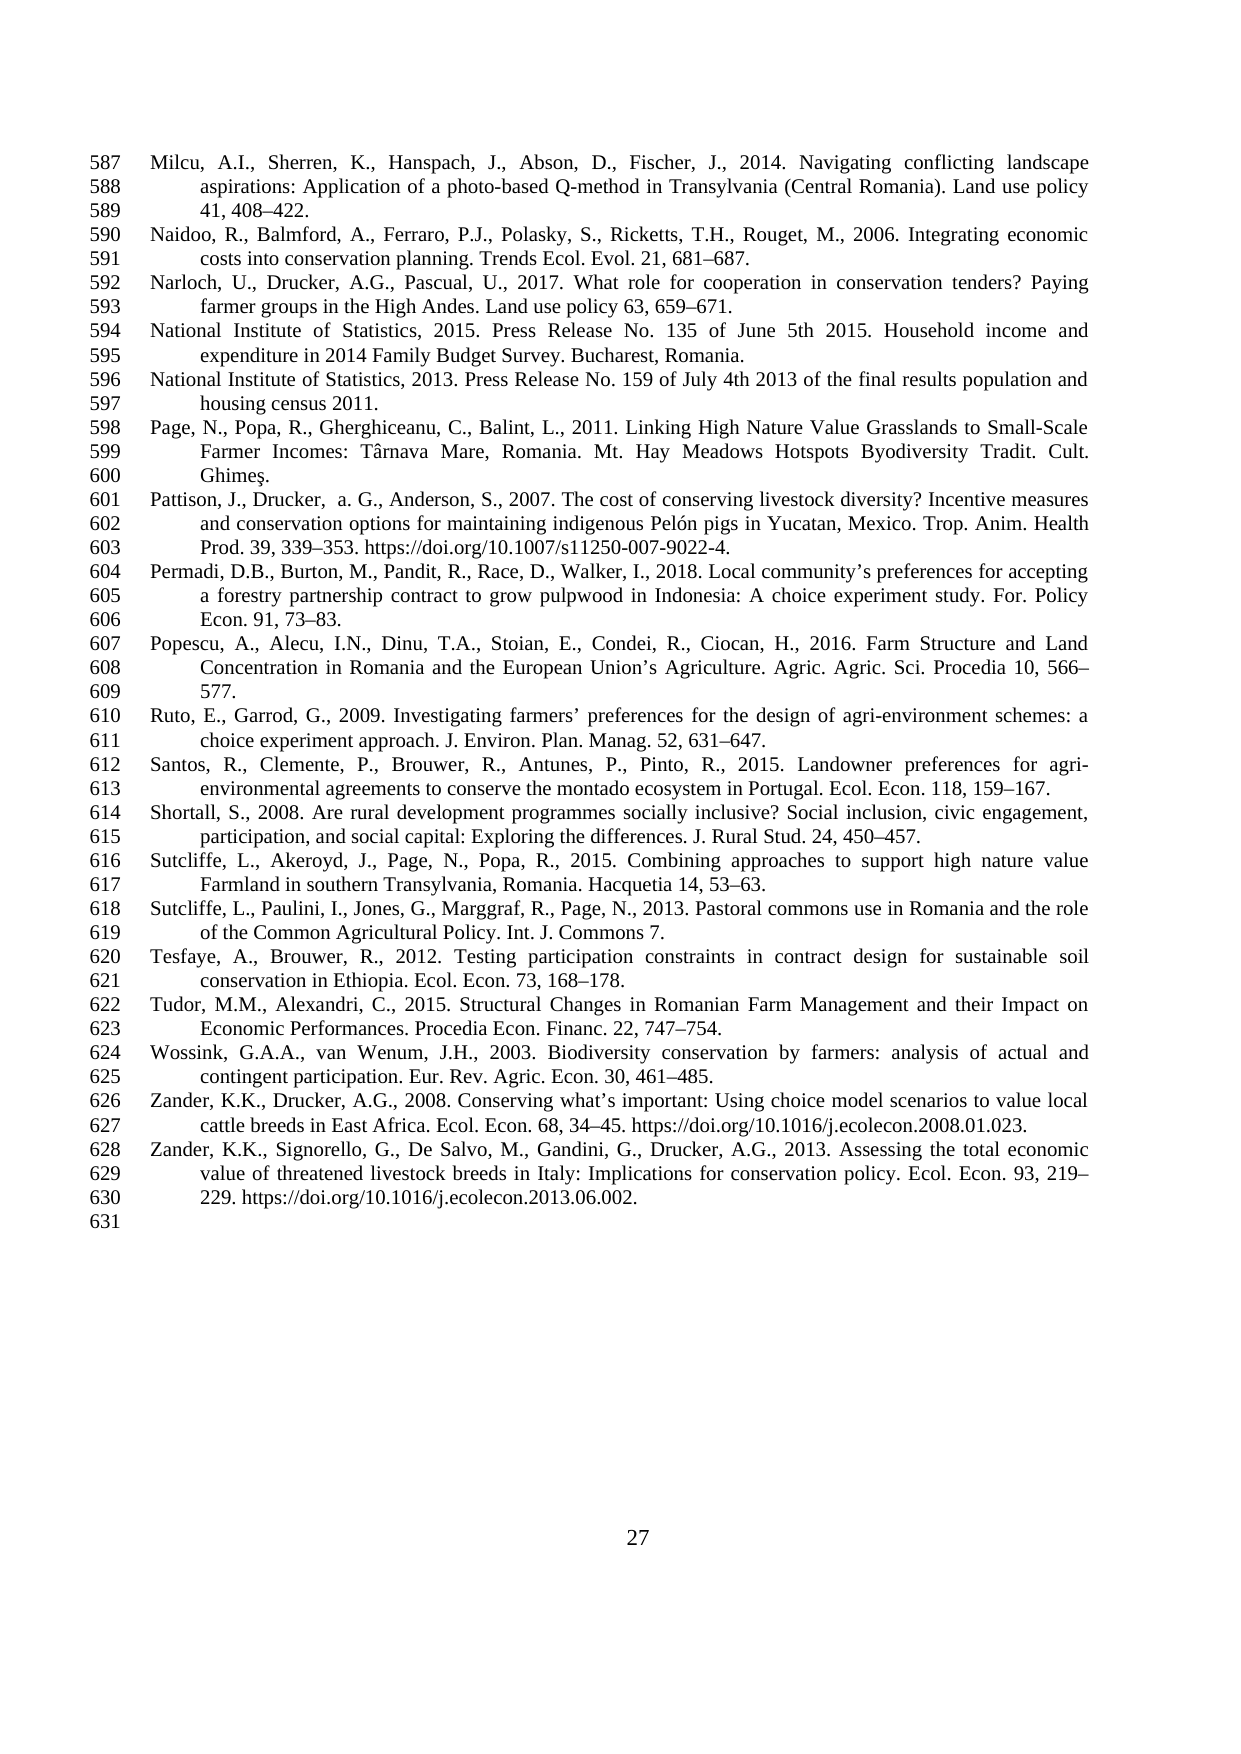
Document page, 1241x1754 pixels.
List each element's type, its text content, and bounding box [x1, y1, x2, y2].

text Tesfaye, A., Brouwer, R., 2012. Testing participation constraints in contract design for sustainable soil conservation in Ethiopia. Ecol. Econ. 73, 168–178. [150, 944, 1090, 992]
text Narloch, U., Drucker, A.G., Pascual, U., 2017. What role for cooperation in conservation tenders? Paying farmer groups in the High Andes. Land use policy 63, 659–671. [150, 270, 1090, 318]
text Wossink, G.A.A., van Wenum, J.H., 2003. Biodiversity conservation by farmers: analysis of actual and contingent participation. Eur. Rev. Agric. Econ. 30, 461–485. [150, 1040, 1090, 1088]
text Ruto, E., Garrod, G., 2009. Investigating farmers’ preferences for the design of agri-environment schemes: a choice experiment approach. J. Environ. Plan. Manag. 52, 631–647. [150, 703, 1090, 752]
text Tudor, M.M., Alexandri, C., 2015. Structural Changes in Romanian Farm Management and their Impact on Economic Performances. Procedia Econ. Financ. 22, 747–754. [150, 992, 1090, 1040]
text Permadi, D.B., Burton, M., Pandit, R., Race, D., Walker, I., 2018. Local community’s preferences for accepting a forestry partnership contract to grow pulpwood in Indonesia: A choice experiment study. For. Policy Econ. 91, 73–83. [150, 559, 1090, 631]
text Popescu, A., Alecu, I.N., Dinu, T.A., Stoian, E., Condei, R., Ciocan, H., 2016. Farm Structure and Land Concentration in Romania and the European Union’s Agriculture. Agric. Agric. Sci. Procedia 10, 566–577. [150, 631, 1090, 703]
text Milcu, A.I., Sherren, K., Hanspach, J., Abson, D., Fischer, J., 2014. Navigating conflicting landscape aspirations: Application of a photo-based Q-method in Transylvania (Central Romania). Land use policy 41, 408–422. [150, 150, 1090, 222]
text Shortall, S., 2008. Are rural development programmes socially inclusive? Social inclusion, civic engagement, participation, and social capital: Exploring the differences. J. Rural Stud. 24, 450–457. [150, 800, 1090, 848]
text Sutcliffe, L., Paulini, I., Jones, G., Marggraf, R., Page, N., 2013. Pastoral commons use in Romania and the role of the Common Agricultural Policy. Int. J. Commons 7. [150, 896, 1090, 944]
text Page, N., Popa, R., Gherghiceanu, C., Balint, L., 2011. Linking High Nature Value Grasslands to Small-Scale Farmer Incomes: Târnava Mare, Romania. Mt. Hay Meadows Hotspots Byodiversity Tradit. Cult. Ghimeş. [150, 415, 1090, 487]
text Pattison, J., Drucker, a. G., Anderson, S., 2007. The cost of conserving livestock diversity? Incentive measures and conservation options for maintaining indigenous Pelón pigs in Yucatan, Mexico. Trop. Anim. Health Prod. 39, 339–353. https://doi.org/10.1007/s11250-007-9022-4. [150, 487, 1090, 559]
text Naidoo, R., Balmford, A., Ferraro, P.J., Polasky, S., Ricketts, T.H., Rouget, M., 2006. Integrating economic costs into conservation planning. Trends Ecol. Evol. 21, 681–687. [150, 222, 1090, 270]
text Zander, K.K., Signorello, G., De Salvo, M., Gandini, G., Drucker, A.G., 2013. Assessing the total economic value of threatened livestock breeds in Italy: Implications for conservation policy. Ecol. Econ. 93, 219–229. https://doi.org/10.1016/j.ecolecon.2013.06.002. [150, 1137, 1090, 1209]
text Zander, K.K., Drucker, A.G., 2008. Conserving what’s important: Using choice model scenarios to value local cattle breeds in East Africa. Ecol. Econ. 68, 34–45. https://doi.org/10.1016/j.ecolecon.2008.01.023. [150, 1088, 1090, 1137]
text National Institute of Statistics, 2013. Press Release No. 159 of July 4th 2013 of the final results population and housing census 2011. [150, 367, 1090, 415]
text Sutcliffe, L., Akeroyd, J., Page, N., Popa, R., 2015. Combining approaches to support high nature value Farmland in southern Transylvania, Romania. Hacquetia 14, 53–63. [150, 848, 1090, 896]
text National Institute of Statistics, 2015. Press Release No. 135 of June 5th 2015. Household income and expenditure in 2014 Family Budget Survey. Bucharest, Romania. [150, 318, 1090, 367]
text Santos, R., Clemente, P., Brouwer, R., Antunes, P., Pinto, R., 2015. Landowner preferences for agri-environmental agreements to conserve the montado ecosystem in Portugal. Ecol. Econ. 118, 159–167. [150, 752, 1090, 800]
